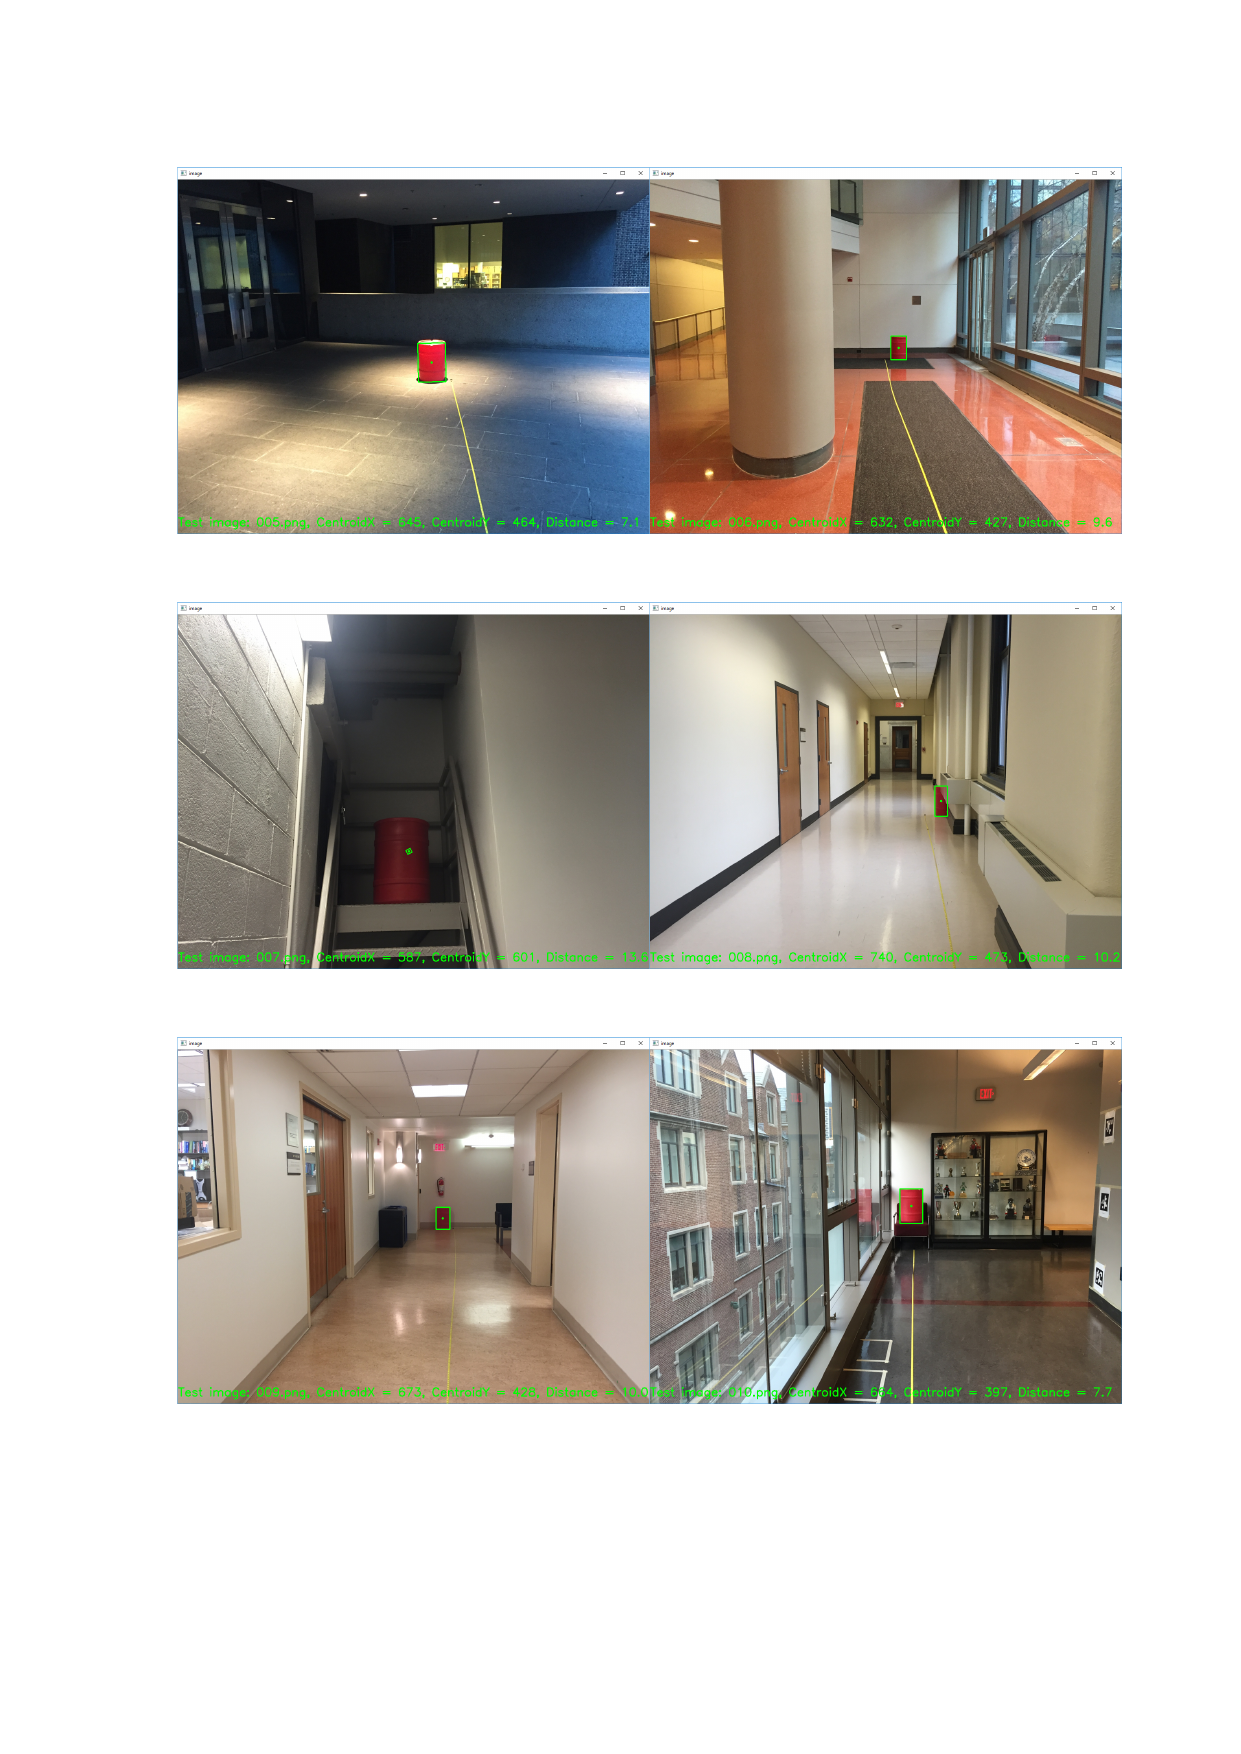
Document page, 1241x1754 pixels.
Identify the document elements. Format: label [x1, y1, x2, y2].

picture [177, 1037, 1122, 1404]
picture [177, 602, 1122, 969]
picture [177, 167, 1122, 534]
